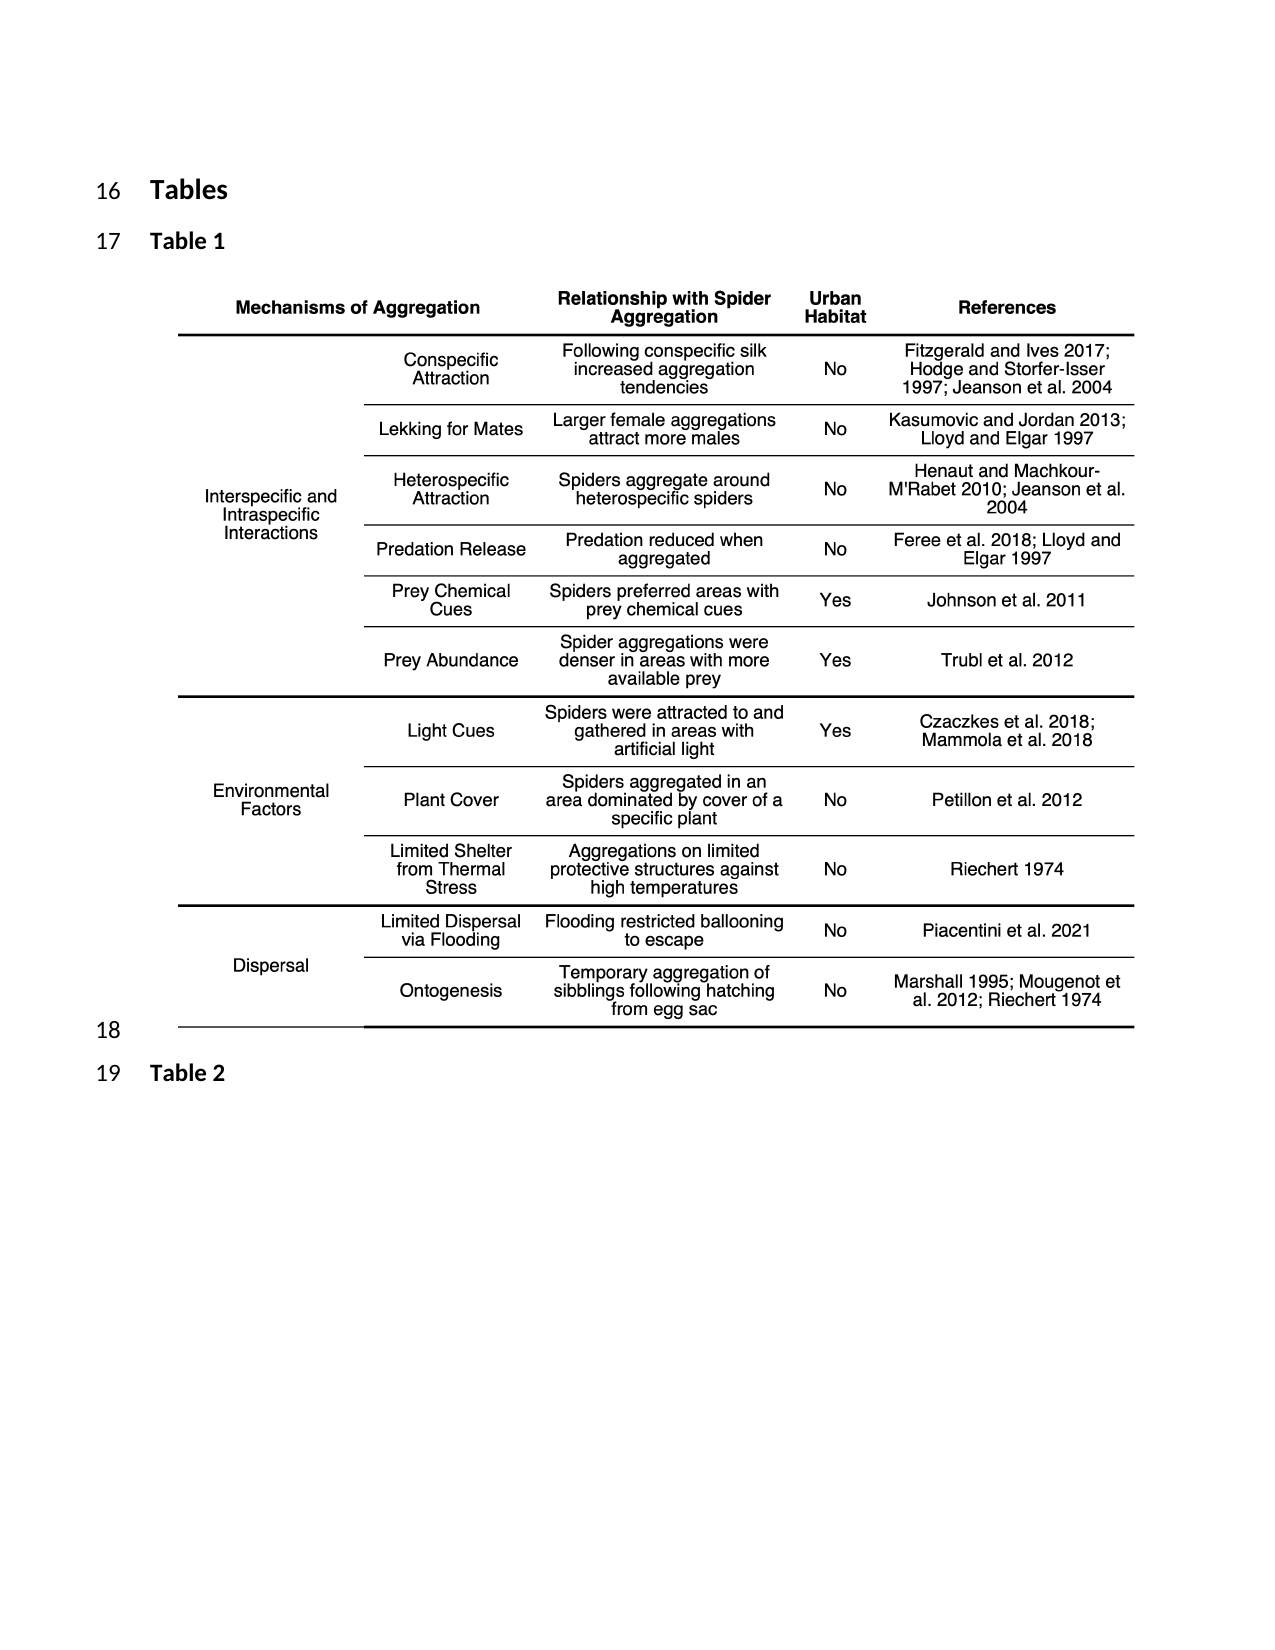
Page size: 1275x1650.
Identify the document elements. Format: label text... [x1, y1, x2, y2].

text Table 1 [150, 225, 1125, 256]
text Table 2 [150, 1057, 1125, 1087]
picture [168, 274, 1144, 1038]
subtitle Tables [150, 171, 1125, 206]
